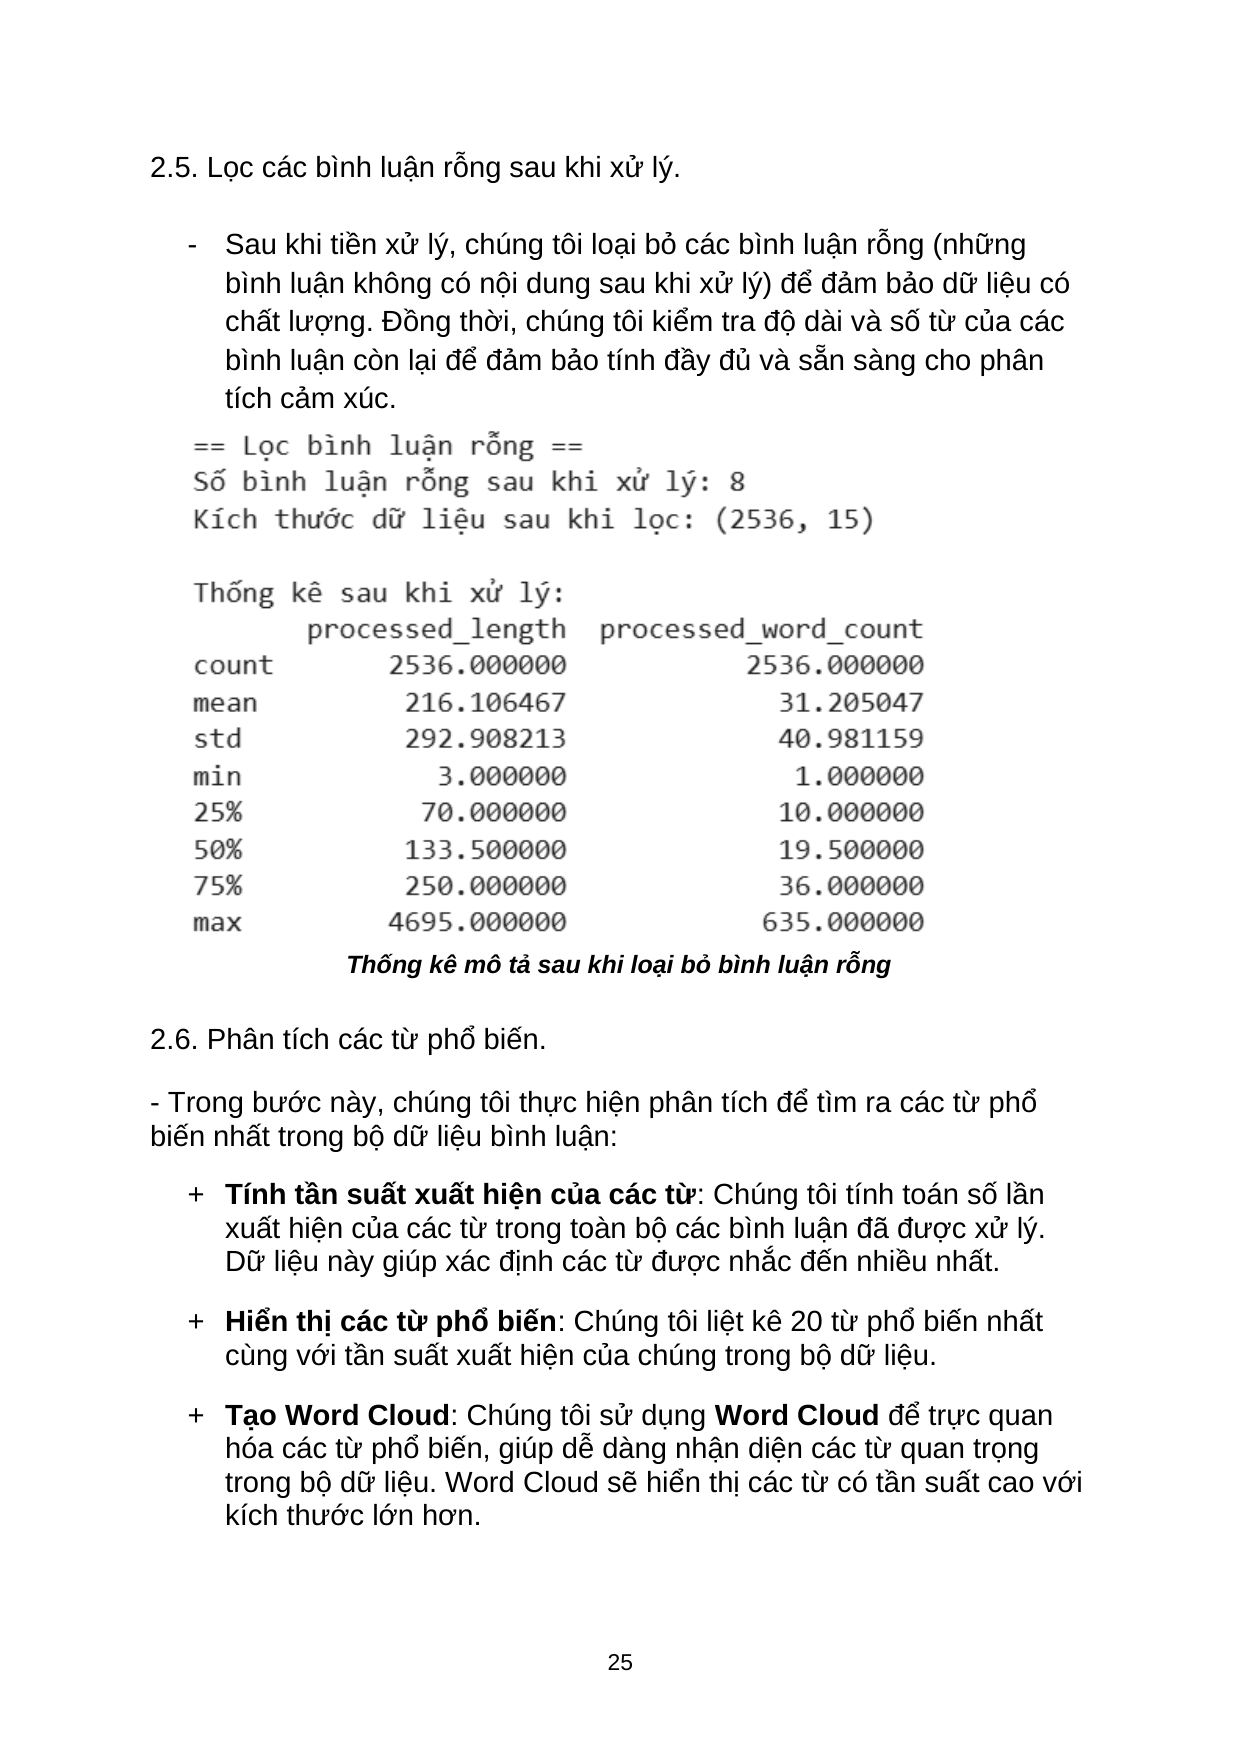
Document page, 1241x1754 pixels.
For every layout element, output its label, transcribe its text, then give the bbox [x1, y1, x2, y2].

list Hiển thị các từ phổ biến: Chúng tôi liệt kê 20 từ phổ biến nhất cùng với tần suất xuất hiện của chúng trong bộ dữ liệu. [187, 1304, 1090, 1398]
list Sau khi tiền xử lý, chúng tôi loại bỏ các bình luận rỗng (những bình luận không có nội dung sau khi xử lý) để đảm bảo dữ liệu có chất lượng. Đồng thời, chúng tôi kiểm tra độ dài và số từ của các bình luận còn lại để đảm bảo tính đầy đủ và sẵn sàng cho phân tích cảm xúc. [187, 227, 1090, 415]
text 2.5. Lọc các bình luận rỗng sau khi xử lý. [150, 150, 1090, 183]
list Tạo Word Cloud: Chúng tôi sử dụng Word Cloud để trực quan hóa các từ phổ biến, giúp dễ dàng nhận diện các từ quan trọng trong bộ dữ liệu. Word Cloud sẽ hiển thị các từ có tần suất cao với kích thước lớn hơn. [187, 1398, 1090, 1532]
text - Trong bước này, chúng tôi thực hiện phân tích để tìm ra các từ phổ biến nhất trong bộ dữ liệu bình luận: [150, 1085, 1090, 1152]
picture [174, 419, 1066, 947]
list Tính tần suất xuất hiện của các từ: Chúng tôi tính toán số lần xuất hiện của các từ trong toàn bộ các bình luận đã được xử lý. Dữ liệu này giúp xác định các từ được nhắc đến nhiều nhất. [187, 1177, 1090, 1304]
text Thống kê mô tả sau khi loại bỏ bình luận rỗng [150, 950, 1090, 979]
text 2.6. Phân tích các từ phổ biến. [150, 1022, 1090, 1055]
